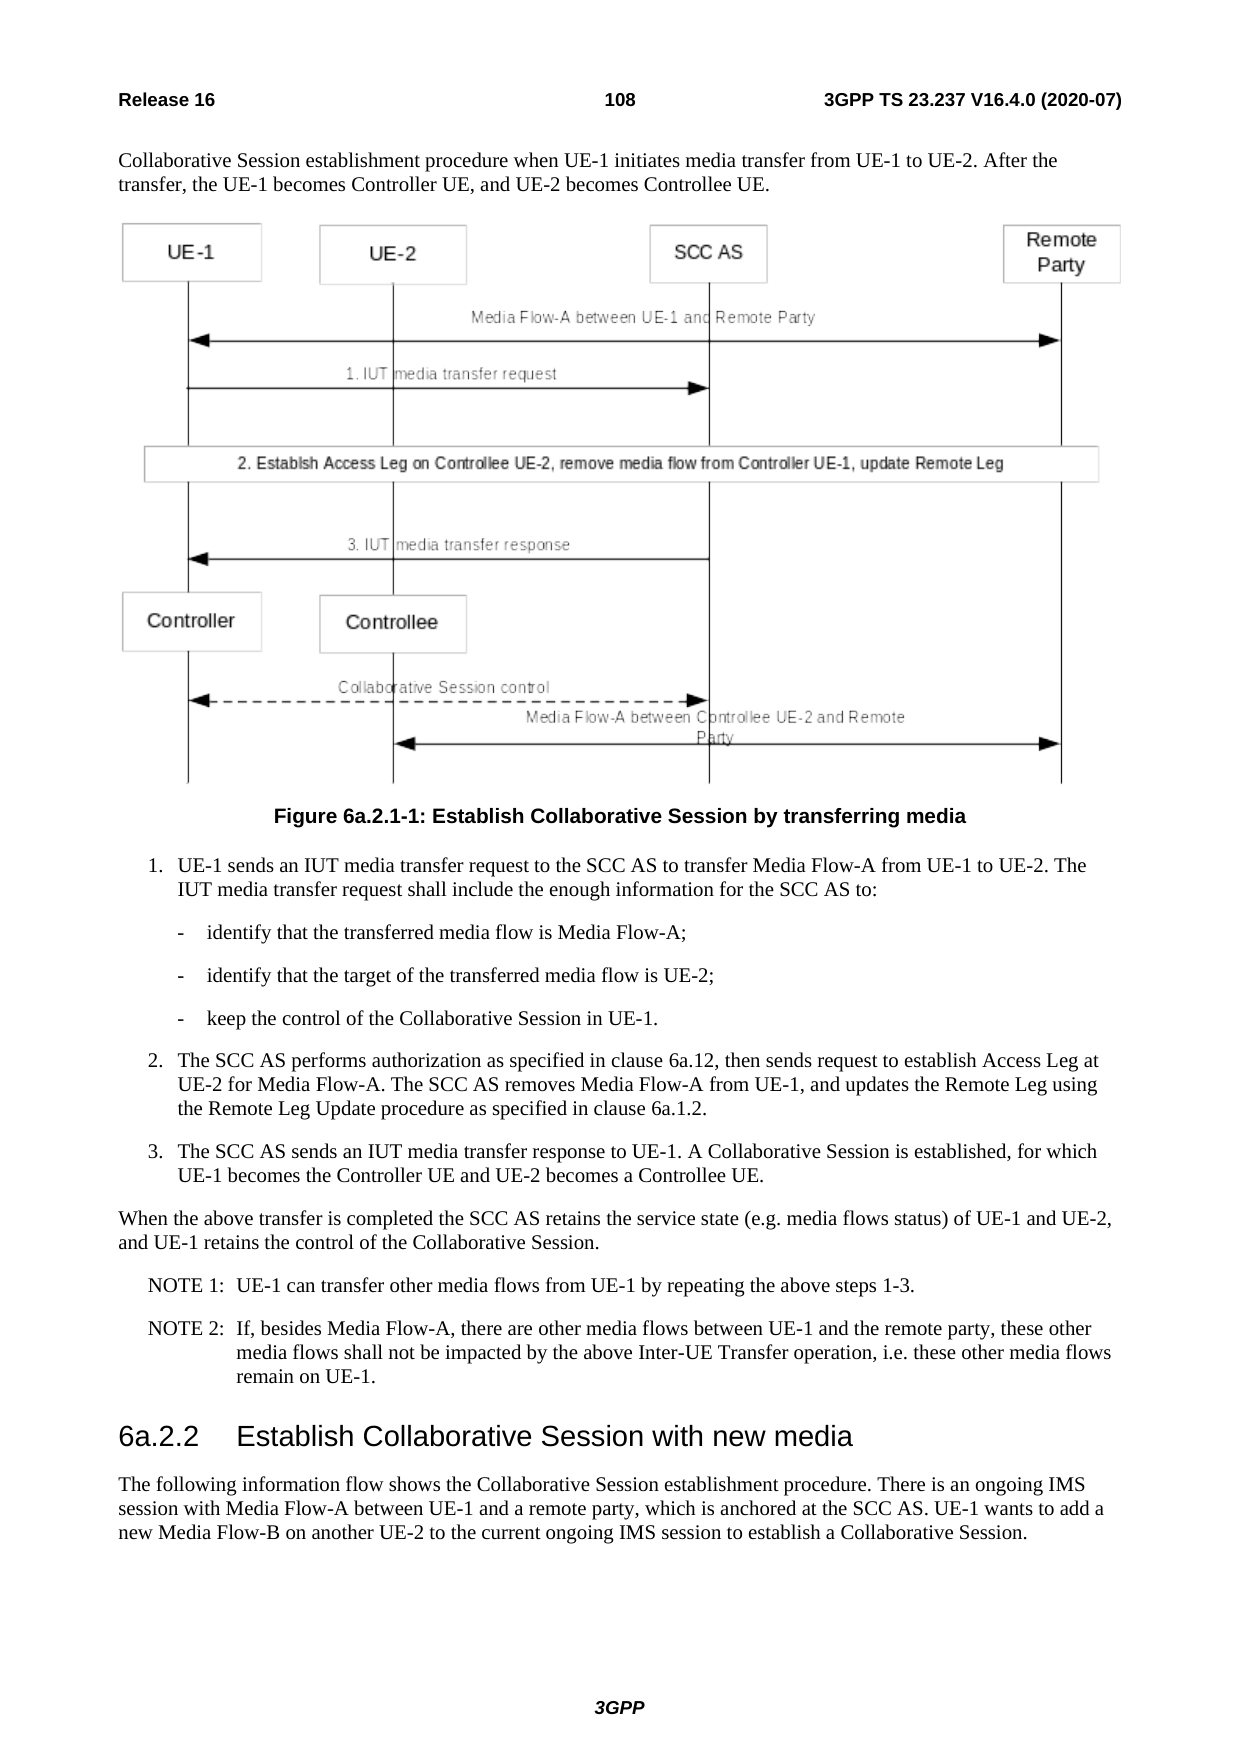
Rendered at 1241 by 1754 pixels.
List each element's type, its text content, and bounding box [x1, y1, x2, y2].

text NOTE 1: UE-1 can transfer other media flows from UE-1 by repeating the above steps 1-3. [148, 1273, 1122, 1297]
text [118, 147, 1122, 196]
text NOTE 2: If, besides Media Flow-A, there are other media flows between UE-1 and the remote party, these other media flows shall not be impacted by the above Inter-UE Transfer operation, i.e. these other media flows remain on UE-1. [148, 1316, 1122, 1388]
subtitle 6a.2.2 Establish Collaborative Session with new media [118, 1419, 1122, 1453]
text 2. The SCC AS performs authorization as specified in clause 6a.12, then sends request to establish Access Leg at UE-2 for Media Flow-A. The SCC AS removes Media Flow-A from UE-1, and updates the Remote Leg using the Remote Leg Update procedure as specified in clause 6a.1.2. [148, 1048, 1122, 1120]
text - keep the control of the Collaborative Session in UE-1. [177, 1005, 1122, 1029]
text The following information flow shows the Collaborative Session establishment procedure. There is an ongoing IMS session with Media Flow-A between UE-1 and a remote party, which is anchored at the SCC AS. UE-1 wants to add a new Media Flow-B on another UE-2 to the current ongoing IMS session to establish a Collaborative Session. [118, 1471, 1122, 1544]
text 1. UE-1 sends an IUT media transfer request to the SCC AS to transfer Media Flow-A from UE-1 to UE-2. The IUT media transfer request shall include the enough information for the SCC AS to: [148, 853, 1122, 901]
text - identify that the transferred media flow is Media Flow-A; [177, 920, 1122, 944]
text 3. The SCC AS sends an IUT media transfer response to UE-1. A Collaborative Session is established, for which UE-1 becomes the Controller UE and UE-2 becomes a Controllee UE. [148, 1139, 1122, 1187]
text - identify that the target of the transferred media flow is UE-2; [177, 963, 1122, 987]
text When the above transfer is completed the SCC AS retains the service state (e.g. media flows status) of UE-1 and UE-2, and UE-1 retains the control of the Collaborative Session. [118, 1206, 1122, 1254]
text Figure 6a.2.1-1: Establish Collaborative Session by transferring media [118, 804, 1122, 828]
